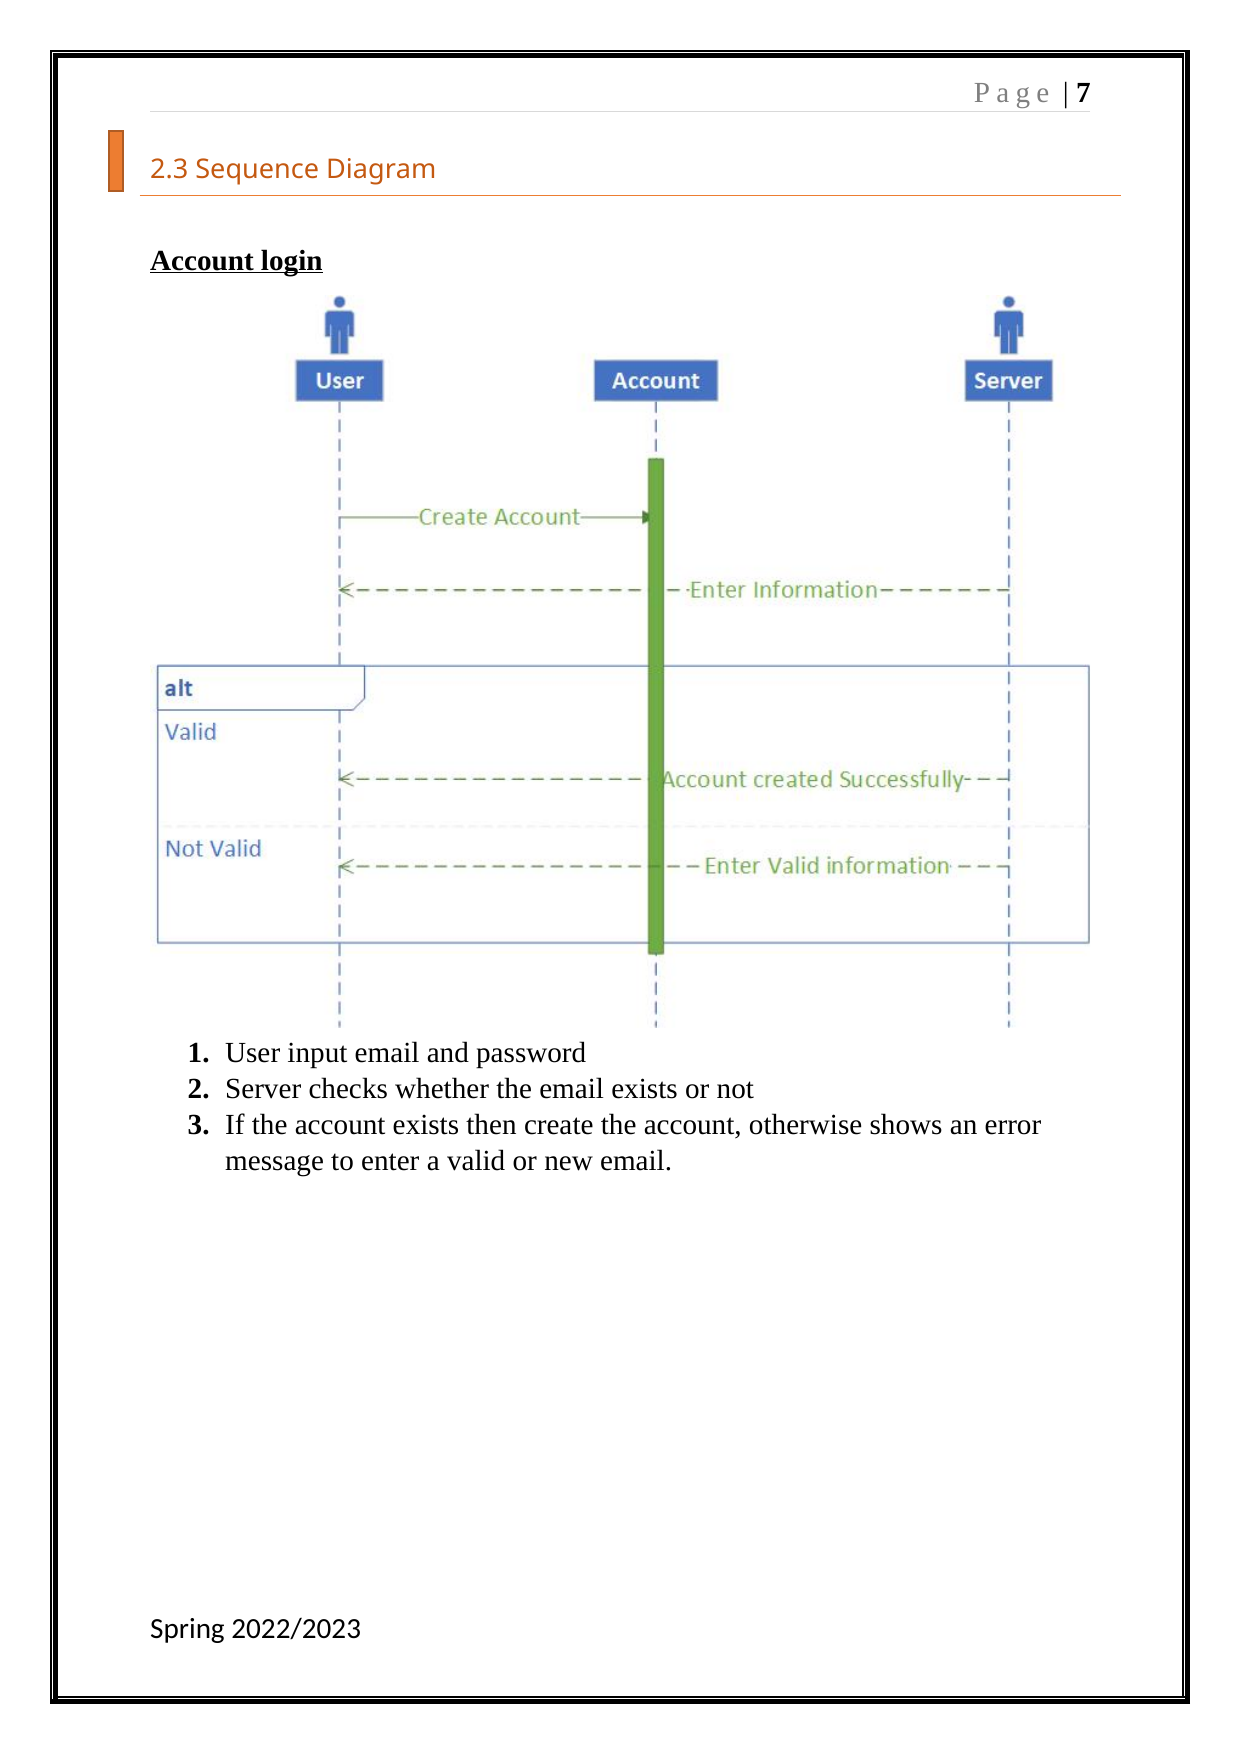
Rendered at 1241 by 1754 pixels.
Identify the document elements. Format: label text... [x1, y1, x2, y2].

list User input email and password [187, 1035, 1090, 1068]
list Server checks whether the email exists or not [187, 1071, 1090, 1104]
text Account login [150, 243, 1090, 276]
list If the account exists then create the account, otherwise shows an error message to enter a valid or new email. [187, 1107, 1090, 1177]
subtitle 2.3 Sequence Diagram [150, 150, 1090, 187]
picture [150, 295, 1091, 1028]
